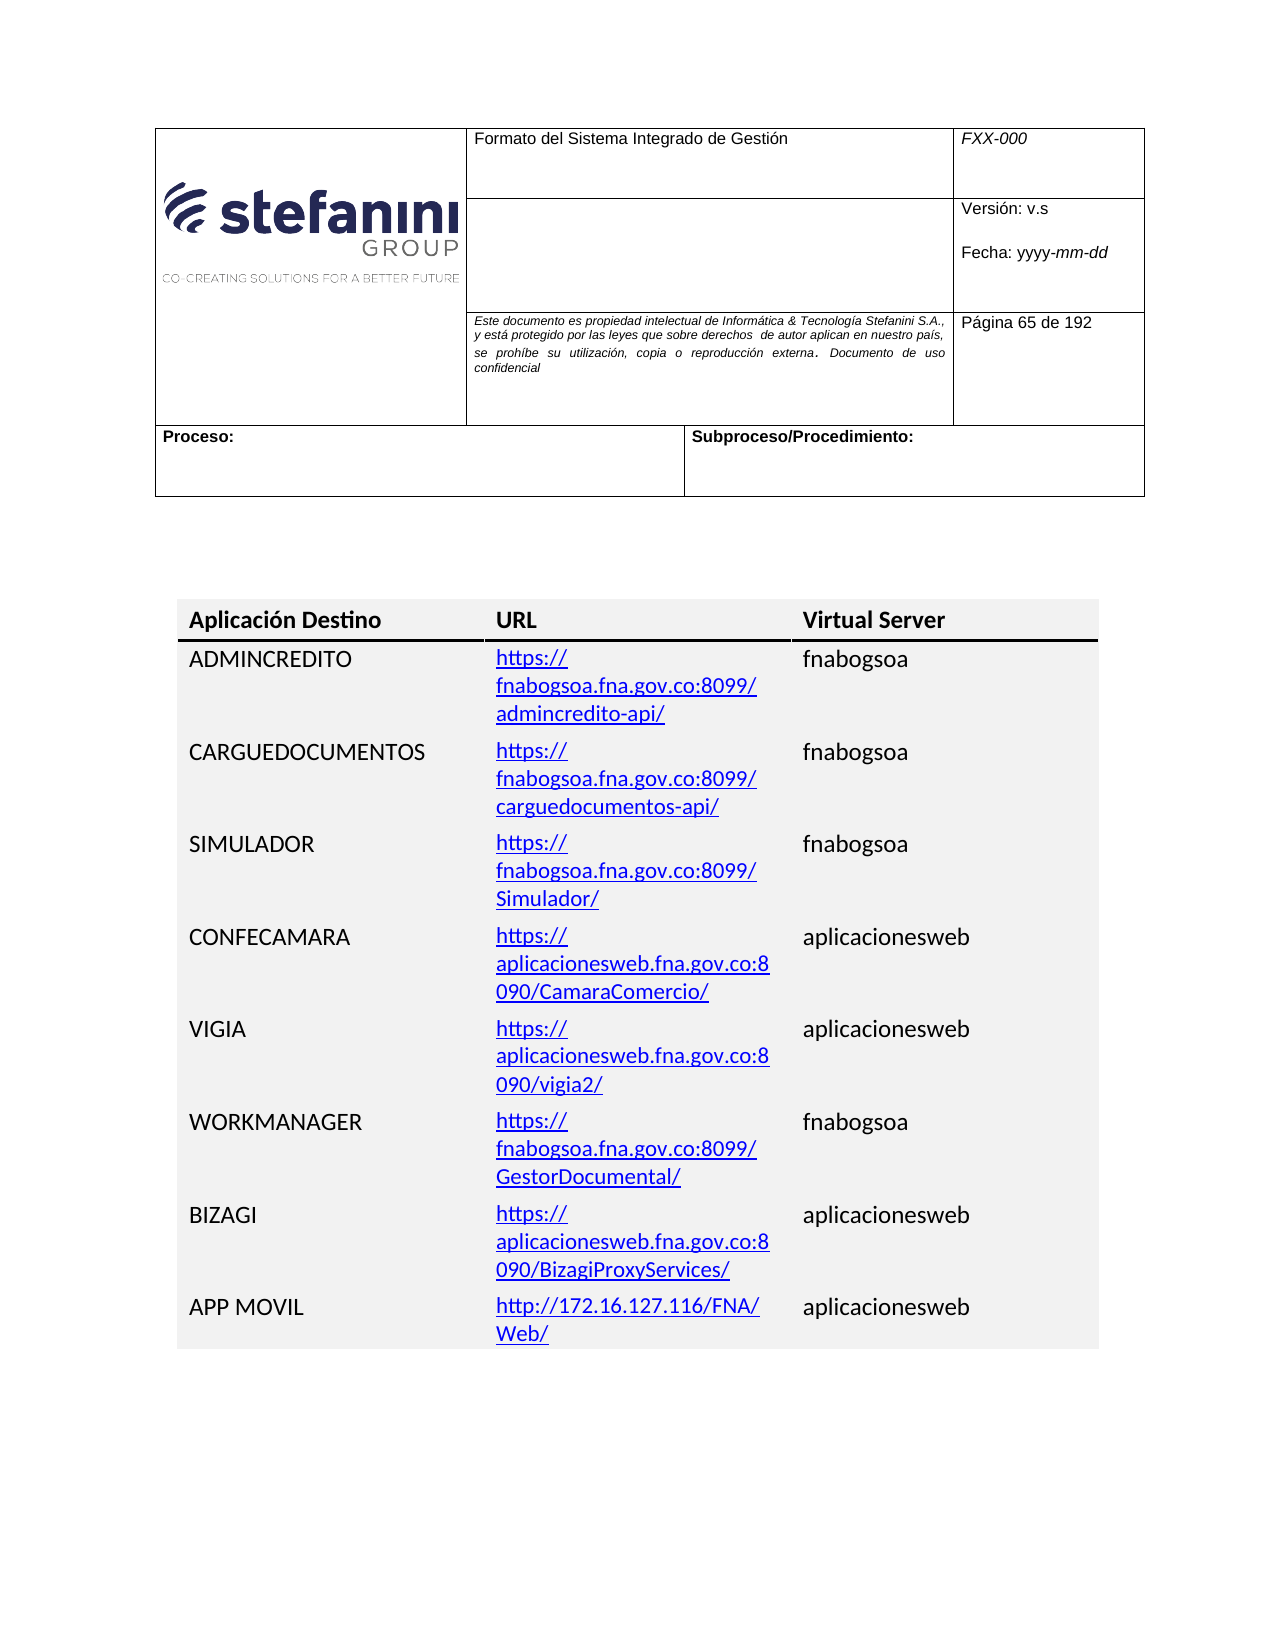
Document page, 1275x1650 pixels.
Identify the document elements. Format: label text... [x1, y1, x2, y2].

table_cell ADMINCREDITO [178, 642, 484, 731]
picture [162, 182, 460, 286]
table_cell aplicacionesweb [792, 1010, 1098, 1101]
table_cell CONFECAMARA [178, 917, 484, 1009]
table_cell CARGUEDOCUMENTOS [178, 732, 484, 824]
table_header Aplicación Destino [178, 600, 484, 638]
table_cell WORKMANAGER [178, 1103, 484, 1194]
table_cell http://172.16.127.116/FNA/Web/WJ_verificarNotificacionesPush.aspx [485, 1288, 791, 1347]
table_cell https://aplicacionesweb.fna.gov.co:8090/BizagiProxyServices/ [485, 1195, 791, 1287]
table_cell https://aplicacionesweb.fna.gov.co:8090/CamaraComercio/ [485, 917, 791, 1009]
table_cell fnabogsoa [792, 1103, 1098, 1194]
table_cell aplicacionesweb [792, 917, 1098, 1009]
table_cell fnabogsoa [792, 732, 1098, 824]
table_cell https://fnabogsoa.fna.gov.co:8099/Simulador/ [485, 825, 791, 916]
table_cell fnabogsoa [792, 642, 1098, 731]
table_cell BIZAGI [178, 1195, 484, 1287]
table_cell https://fnabogsoa.fna.gov.co:8099/carguedocumentos-api/ [485, 732, 791, 824]
table_header Virtual Server [792, 600, 1098, 638]
table_cell SIMULADOR [178, 825, 484, 916]
table_cell fnabogsoa [792, 825, 1098, 916]
table_cell aplicacionesweb [792, 1195, 1098, 1287]
table_header URL [485, 600, 791, 638]
table_cell aplicacionesweb [792, 1288, 1098, 1347]
table_cell VIGIA [178, 1010, 484, 1101]
table_cell https://fnabogsoa.fna.gov.co:8099/GestorDocumental/ [485, 1103, 791, 1194]
table_cell https://aplicacionesweb.fna.gov.co:8090/vigia2/ [485, 1010, 791, 1101]
table_cell APP MOVIL [178, 1288, 484, 1347]
table_cell https://fnabogsoa.fna.gov.co:8099/admincredito-api/ [485, 642, 791, 731]
